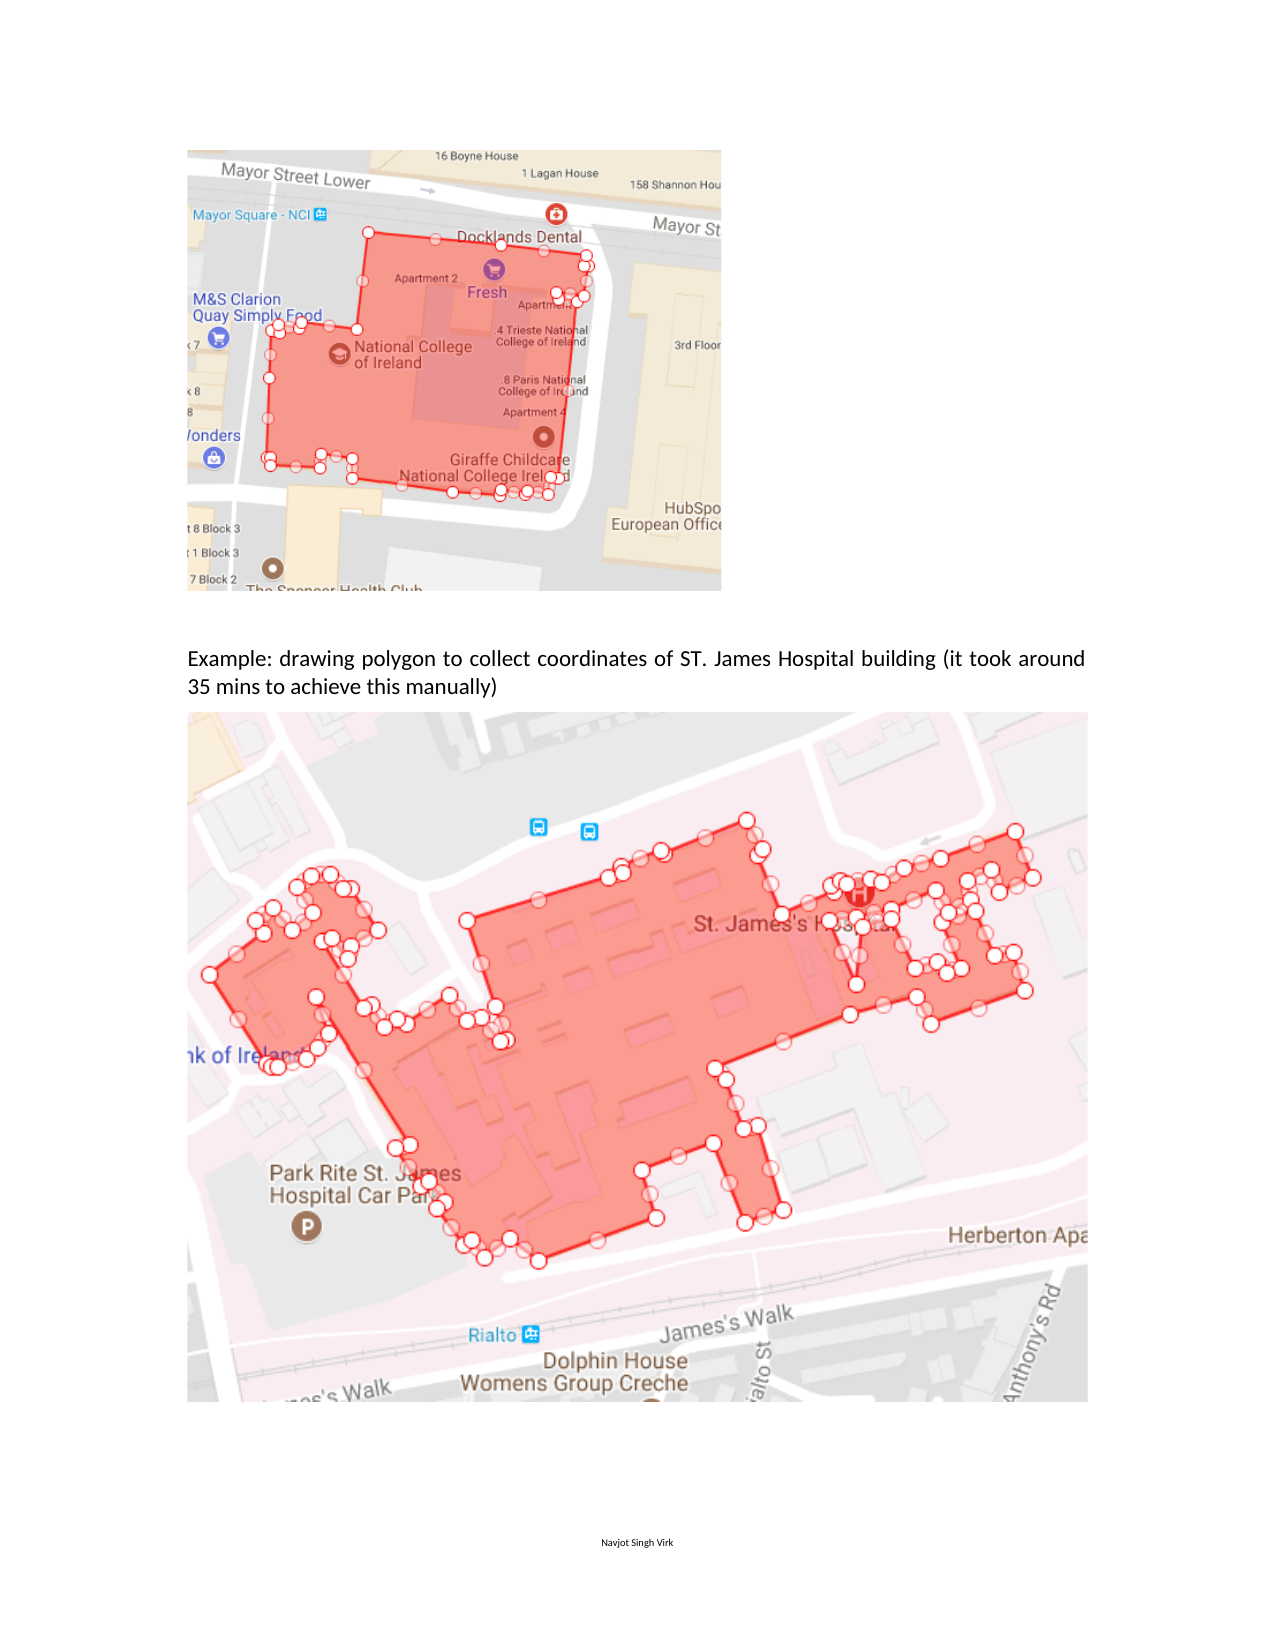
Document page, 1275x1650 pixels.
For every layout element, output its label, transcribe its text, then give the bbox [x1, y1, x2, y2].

picture [187, 712, 1088, 1402]
picture [187, 150, 722, 591]
text Example: drawing polygon to collect coordinates of ST. James Hospital building (it took around 35 mins to achieve this manually) [187, 644, 1088, 700]
